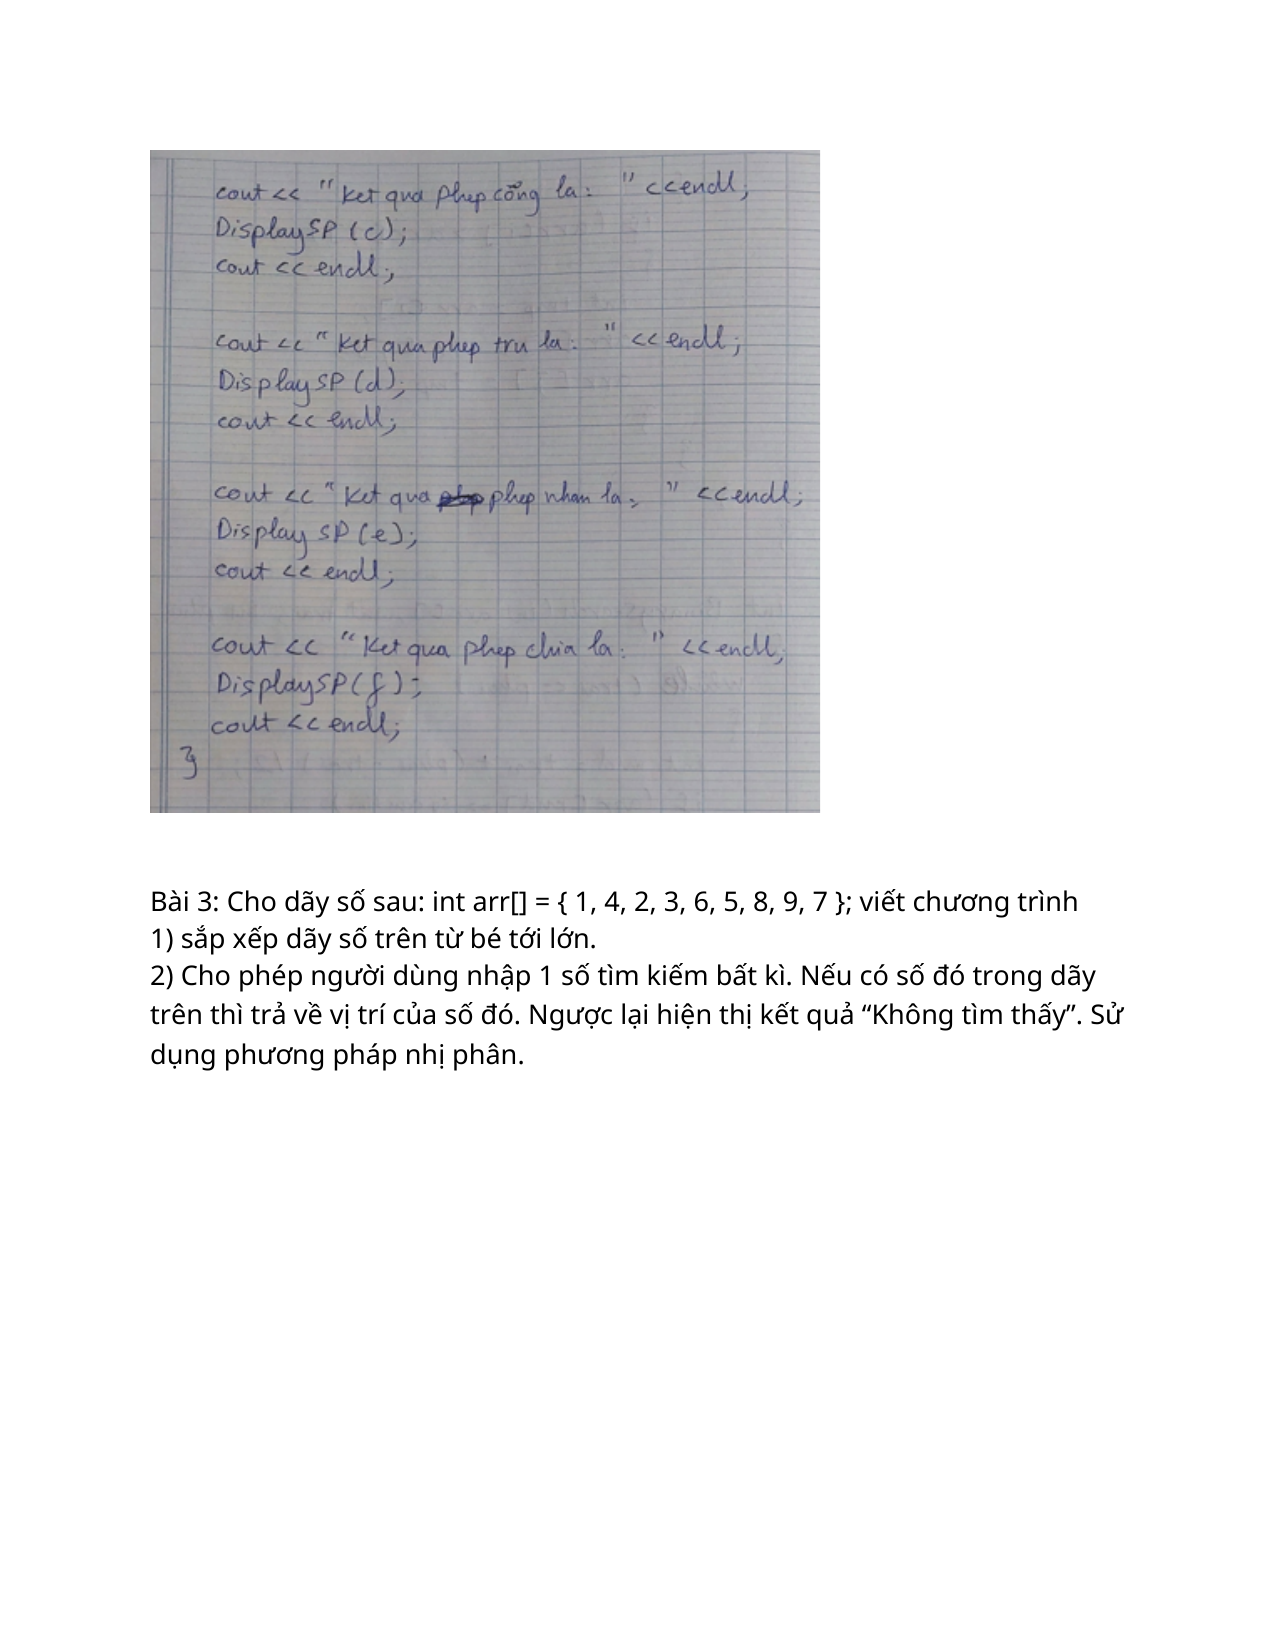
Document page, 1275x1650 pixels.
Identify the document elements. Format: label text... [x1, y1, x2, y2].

text 2) Cho phép người dùng nhập 1 số tìm kiếm bất kì. Nếu có số đó trong dãy trên thì trả về vị trí của số đó. Ngược lại hiện thị kết quả “Không tìm thấy”. Sử dụng phương pháp nhị phân. [150, 956, 1125, 1072]
picture [150, 150, 821, 813]
text Bài 3: Cho dãy số sau: int arr[] = { 1, 4, 2, 3, 6, 5, 8, 9, 7 }; viết chương trình [150, 882, 1125, 919]
text 1) sắp xếp dãy số trên từ bé tới lớn. [150, 919, 1125, 956]
